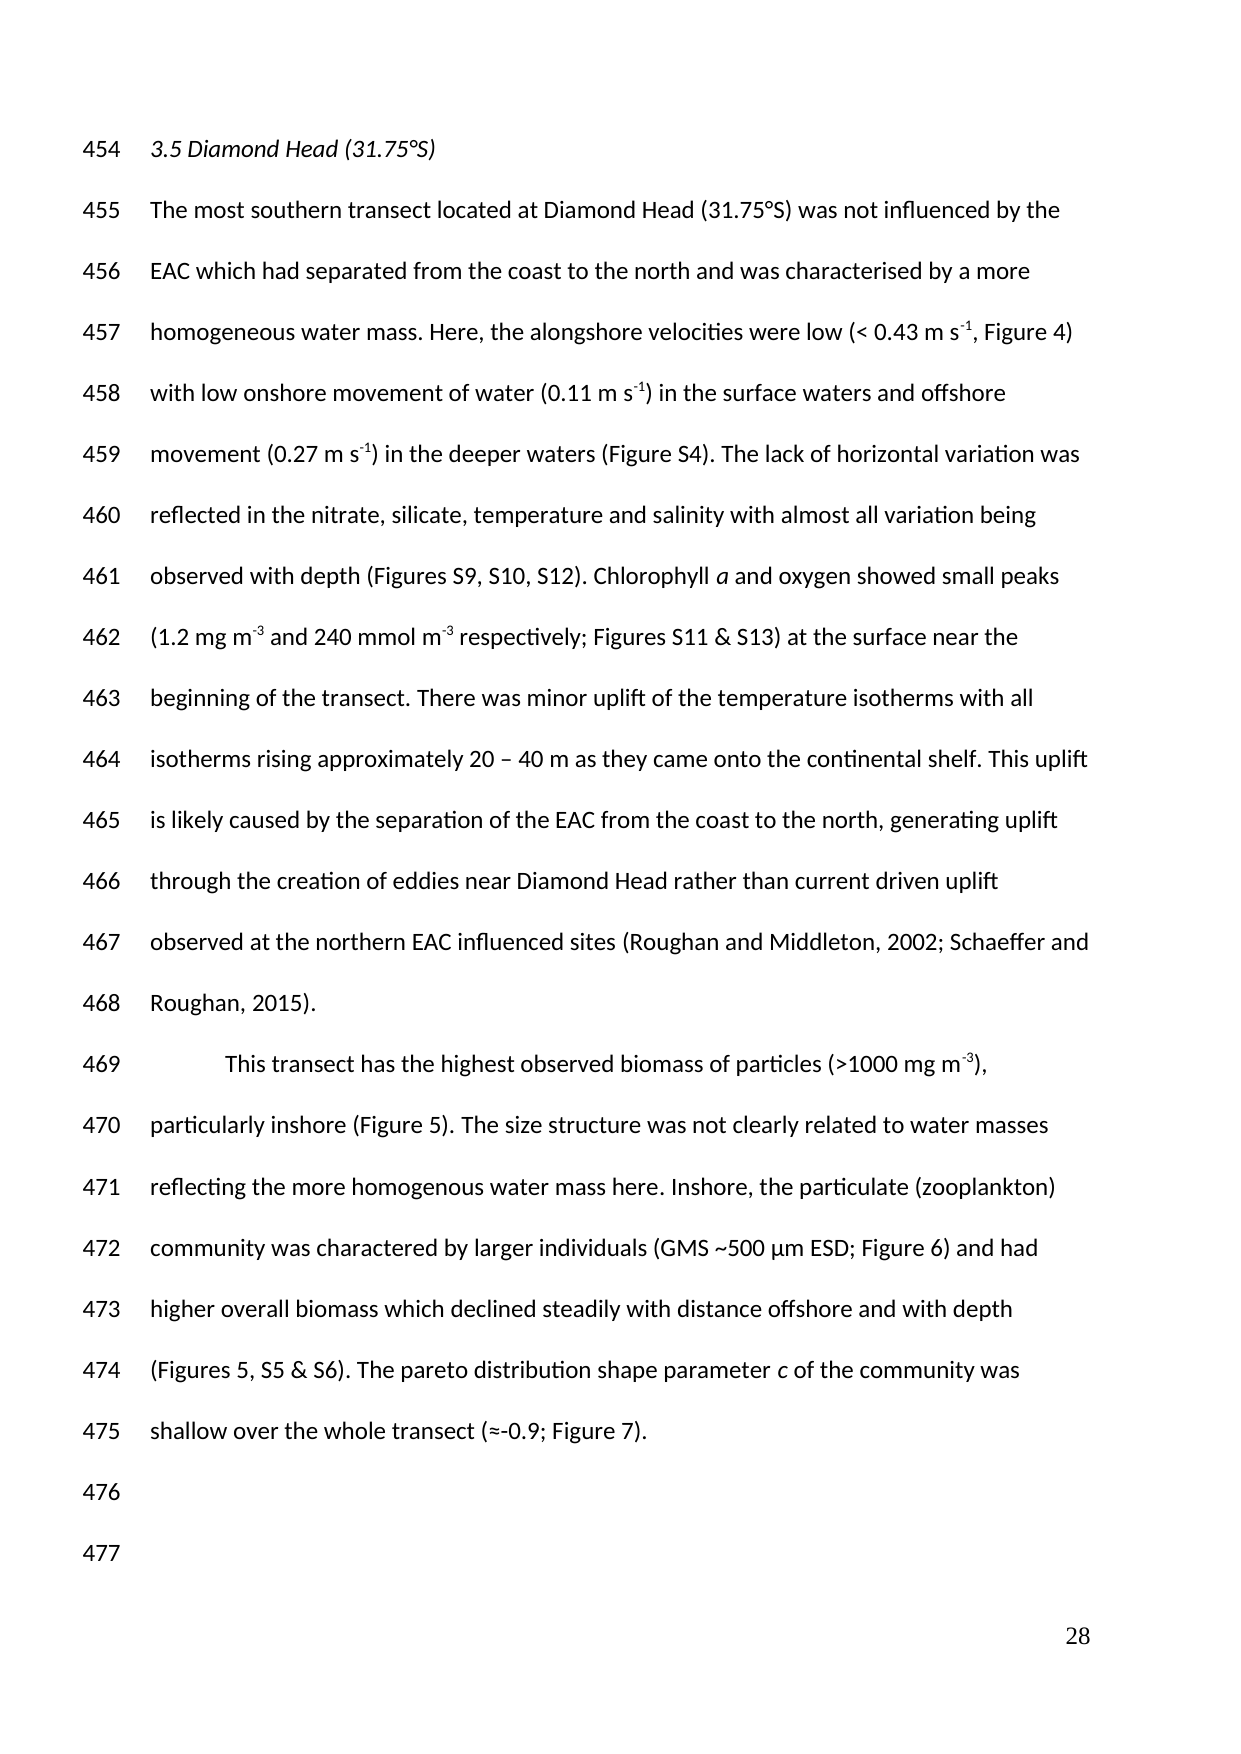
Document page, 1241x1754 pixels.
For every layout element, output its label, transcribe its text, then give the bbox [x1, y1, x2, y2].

text This transect has the highest observed biomass of particles (>1000 mg m-3), particularly inshore (Figure 5). The size structure was not clearly related to water masses reflecting the more homogenous water mass here. Inshore, the particulate (zooplankton) community was charactered by larger individuals (GMS ~500 µm ESD; Figure 6) and had higher overall biomass which declined steadily with distance offshore and with depth (Figures 5, S5 & S6). The pareto distribution shape parameter c of the community was shallow over the whole transect (≈-0.9; Figure 7). [150, 1048, 1090, 1445]
text 3.5 Diamond Head (31.75°S) [150, 133, 1090, 163]
text The most southern transect located at Diamond Head (31.75°S) was not influenced by the EAC which had separated from the coast to the north and was characterised by a more homogeneous water mass. Here, the alongshore velocities were low (< 0.43 m s-1, Figure 4) with low onshore movement of water (0.11 m s-1) in the surface waters and offshore movement (0.27 m s-1) in the deeper waters (Figure S4). The lack of horizontal variation was reflected in the nitrate, silicate, temperature and salinity with almost all variation being observed with depth (Figures S9, S10, S12). Chlorophyll a and oxygen showed small peaks (1.2 mg m-3 and 240 mmol m-3 respectively; Figures S11 & S13) at the surface near the beginning of the transect. There was minor uplift of the temperature isotherms with all isotherms rising approximately 20 – 40 m as they came onto the continental shelf. This uplift is likely caused by the separation of the EAC from the coast to the north, generating uplift through the creation of eddies near Diamond Head rather than current driven uplift observed at the northern EAC influenced sites (Roughan and Middleton, 2002; Schaeffer and Roughan, 2015). [150, 194, 1090, 1018]
